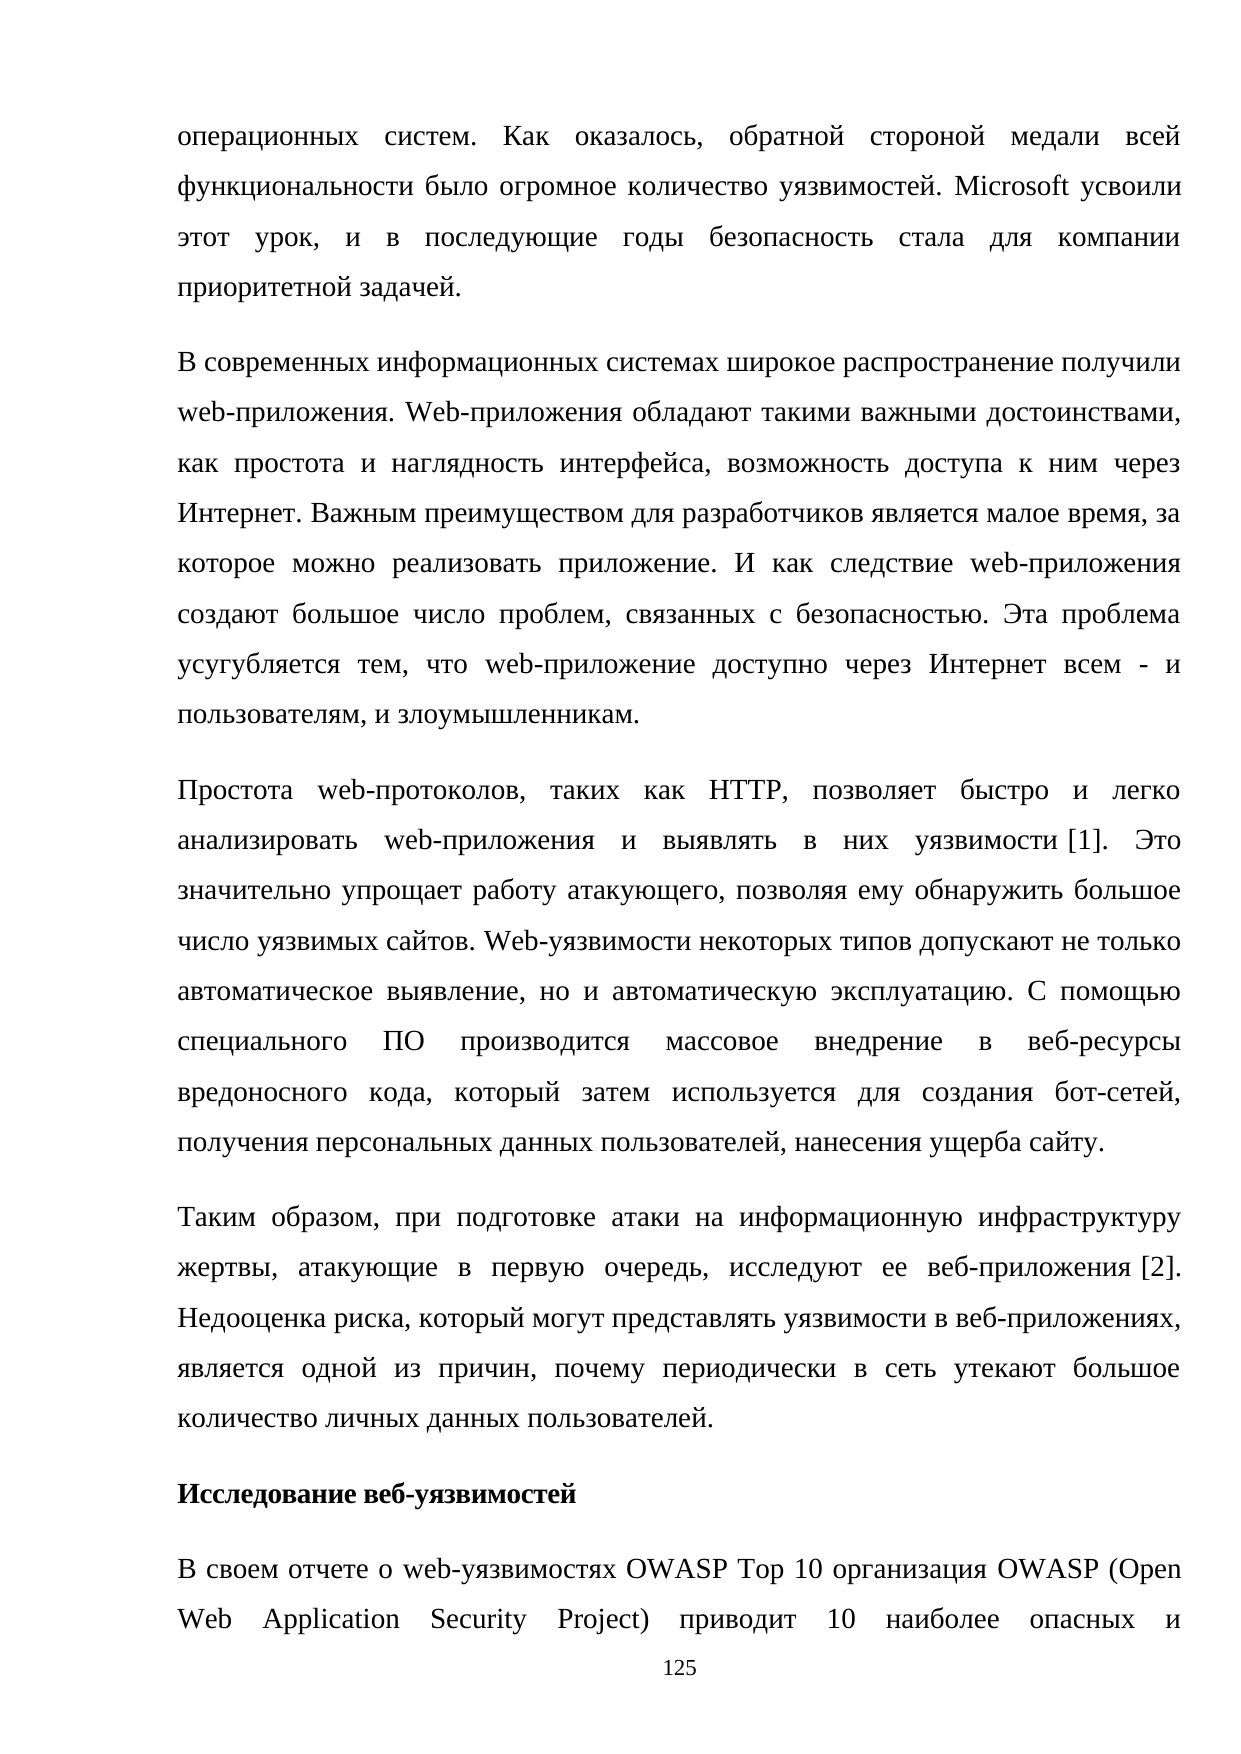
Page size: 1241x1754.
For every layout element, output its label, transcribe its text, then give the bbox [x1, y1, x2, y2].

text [177, 118, 1182, 302]
text Простота web-протоколов, таких как HTTP, позволяет быстро и легко анализировать web-приложения и выявлять в них уязвимости [1]. Это значительно упрощает работу атакующего, позволяя ему обнаружить большое число уязвимых сайтов. Web-уязвимости некоторых типов допускают не только автоматическое выявление, но и автоматическую эксплуатацию. С помощью специального ПО производится массовое внедрение в веб-ресурсы вредоносного кода, который затем используется для создания бот-сетей, получения персональных данных пользователей, нанесения ущерба сайту. [177, 772, 1182, 1157]
text В современных информационных системах широкое распространение получили web-приложения. Web-приложения обладают такими важными достоинствами, как простота и наглядность интерфейса, возможность доступа к ним через Интернет. Важным преимуществом для разработчиков является малое время, за которое можно реализовать приложение. И как следствие web-приложения создают большое число проблем, связанных с безопасностью. Эта проблема усугубляется тем, что web-приложение доступно через Интернет всем - и пользователям, и злоумышленникам. [177, 344, 1182, 730]
text Таким образом, при подготовке атаки на информационную инфраструктуру жертвы, атакующие в первую очередь, исследуют ее веб-приложения [2]. Недооценка риска, который могут представлять уязвимости в веб-приложениях, является одной из причин, почему периодически в сеть утекают большое количество личных данных пользователей. [177, 1199, 1182, 1434]
text Исследование веб-уязвимостей [177, 1476, 1182, 1509]
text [177, 1551, 1182, 1635]
